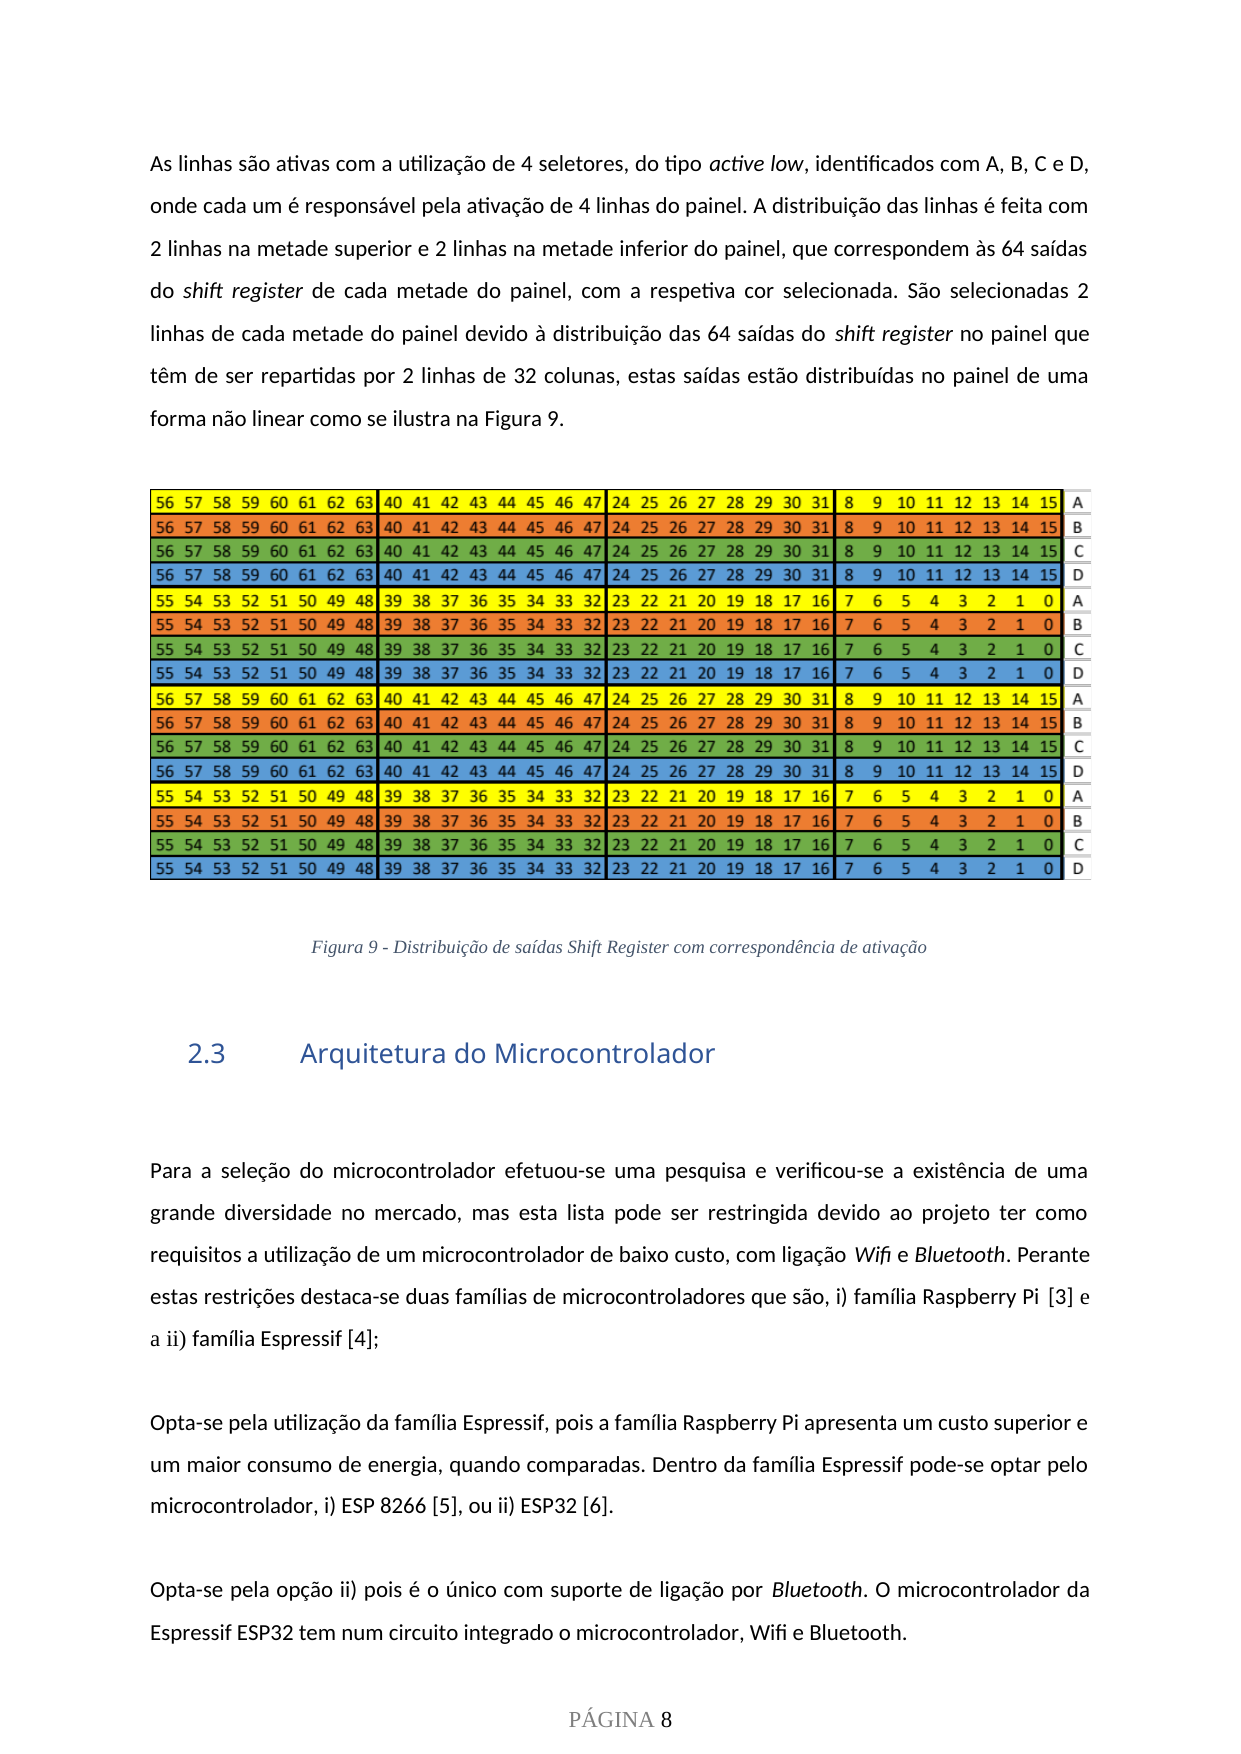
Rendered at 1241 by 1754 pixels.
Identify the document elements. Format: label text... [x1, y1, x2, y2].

text Opta-se pela opção ii) pois é o único com suporte de ligação por Bluetooth. O microcontrolador da Espressif ESP32 tem num circuito integrado o microcontrolador, Wifi e Bluetooth. [150, 1576, 1090, 1646]
text Para a seleção do microcontrolador efetuou-se uma pesquisa e verificou-se a existência de uma grande diversidade no mercado, mas esta lista pode ser restringida devido ao projeto ter como requisitos a utilização de um microcontrolador de baixo custo, com ligação Wifi e Bluetooth. Perante estas restrições destaca-se duas famílias de microcontroladores que são, i) família Raspberry Pi e a ii) família Espressif; [150, 1156, 1090, 1352]
text Figura 9 - Distribuição de saídas Shift Register com correspondência de ativação [150, 936, 1090, 957]
subtitle Arquitetura do Microcontrolador [187, 1035, 1090, 1072]
text Opta-se pela utilização da família Espressif, pois a família Raspberry Pi apresenta um custo superior e um maior consumo de energia, quando comparadas. Dentro da família Espressif pode-se optar pelo microcontrolador, i) ESP 8266, ou ii) ESP32. [150, 1408, 1090, 1520]
text As linhas são ativas com a utilização de 4 seletores, do tipo active low, identificados com A, B, C e D, onde cada um é responsável pela ativação de 4 linhas do painel. A distribuição das linhas é feita com 2 linhas na metade superior e 2 linhas na metade inferior do painel, que correspondem às 64 saídas do shift register de cada metade do painel, com a respetiva cor selecionada. São selecionadas 2 linhas de cada metade do painel devido à distribuição das 64 saídas do shift register no painel que têm de ser repartidas por 2 linhas de 32 colunas, estas saídas estão distribuídas no painel de uma forma não linear como se ilustra na Figura 9. [150, 149, 1090, 432]
